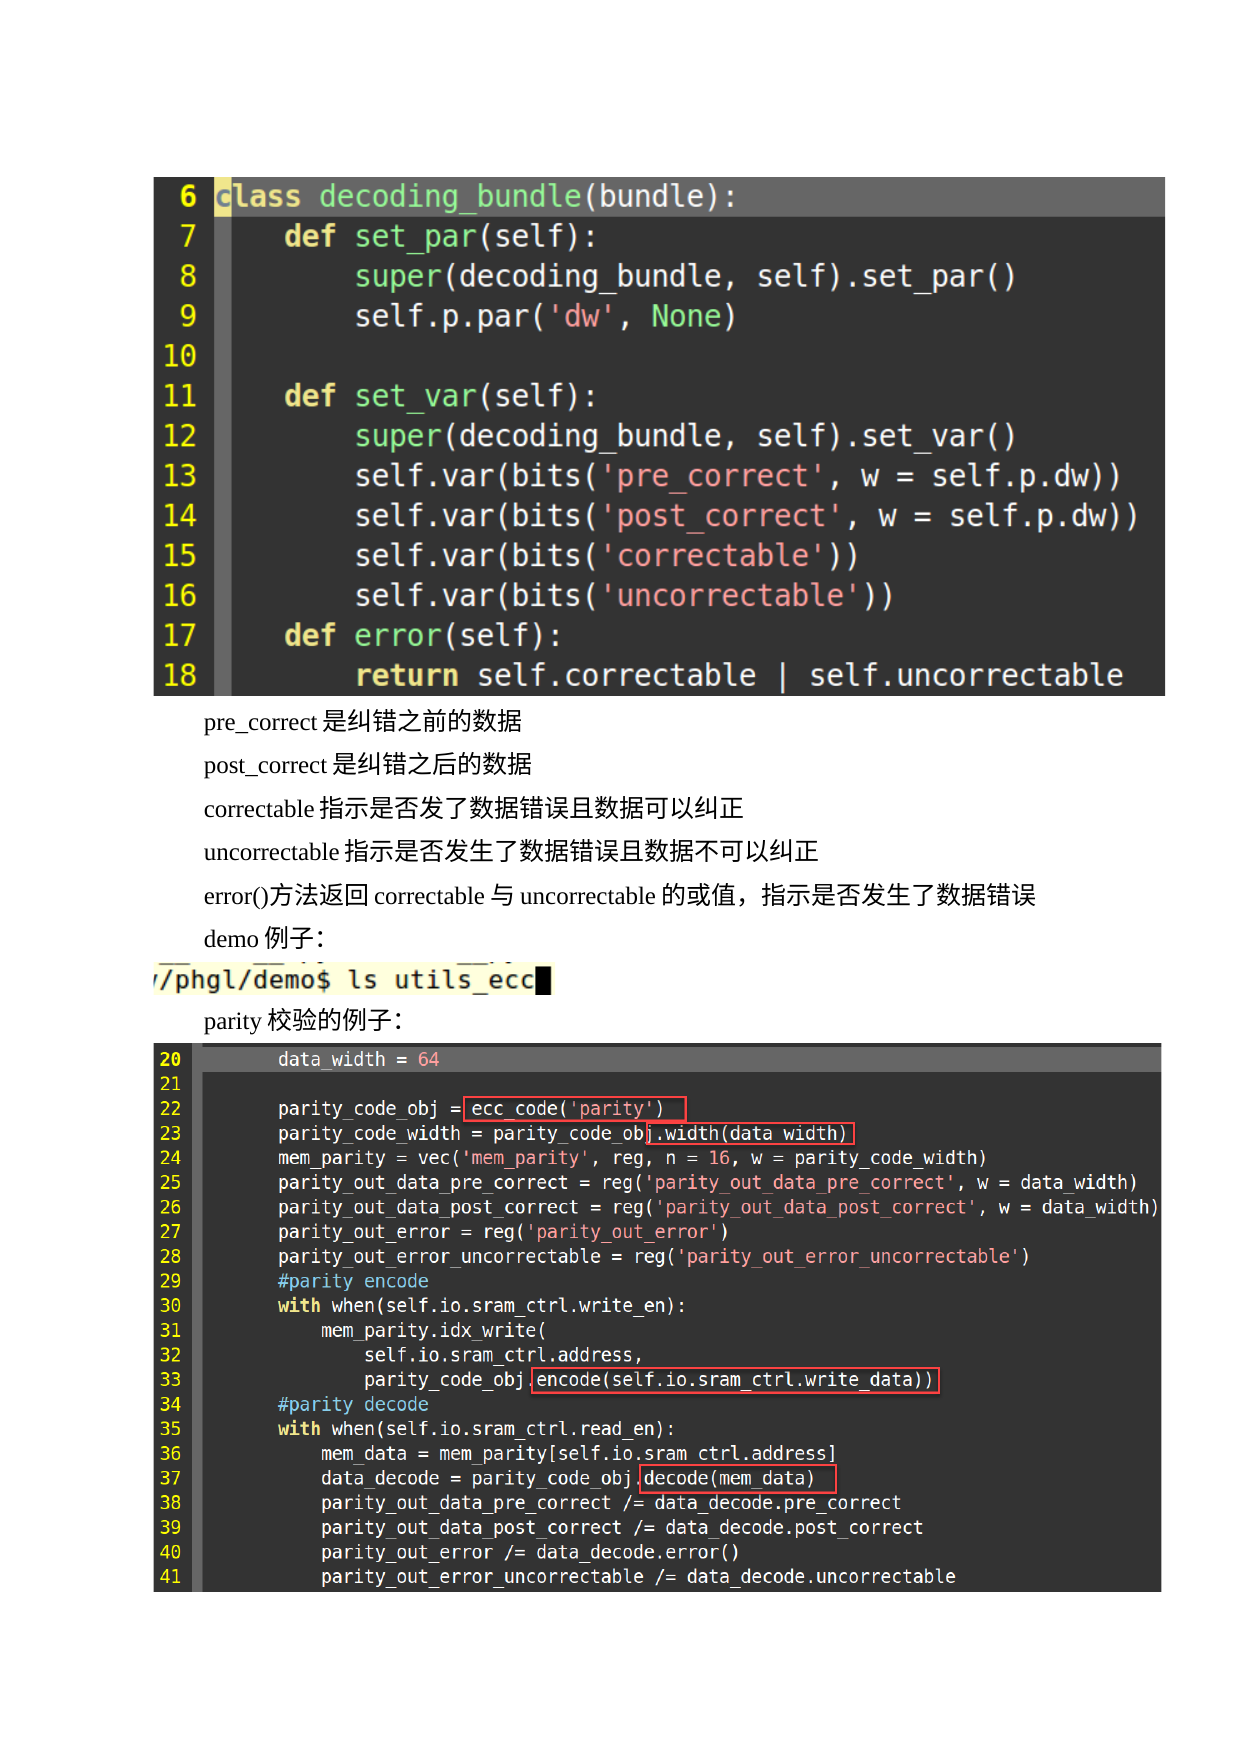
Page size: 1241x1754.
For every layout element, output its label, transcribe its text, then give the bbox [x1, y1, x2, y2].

picture [153, 1043, 1162, 1592]
text post_correct是纠错之后的数据 [153, 745, 1087, 781]
text error()方法返回correctable与uncorrectable的或值，指示是否发生了数据错误 [153, 875, 1087, 912]
picture [153, 177, 1166, 696]
text demo例子： [153, 919, 1087, 955]
text parity校验的例子： [153, 1000, 1087, 1036]
picture [153, 962, 555, 995]
text correctable指示是否发了数据错误且数据可以纠正 [153, 788, 1087, 825]
text uncorrectable指示是否发生了数据错误且数据不可以纠正 [153, 832, 1087, 868]
text pre_correct是纠错之前的数据 [153, 702, 1087, 738]
